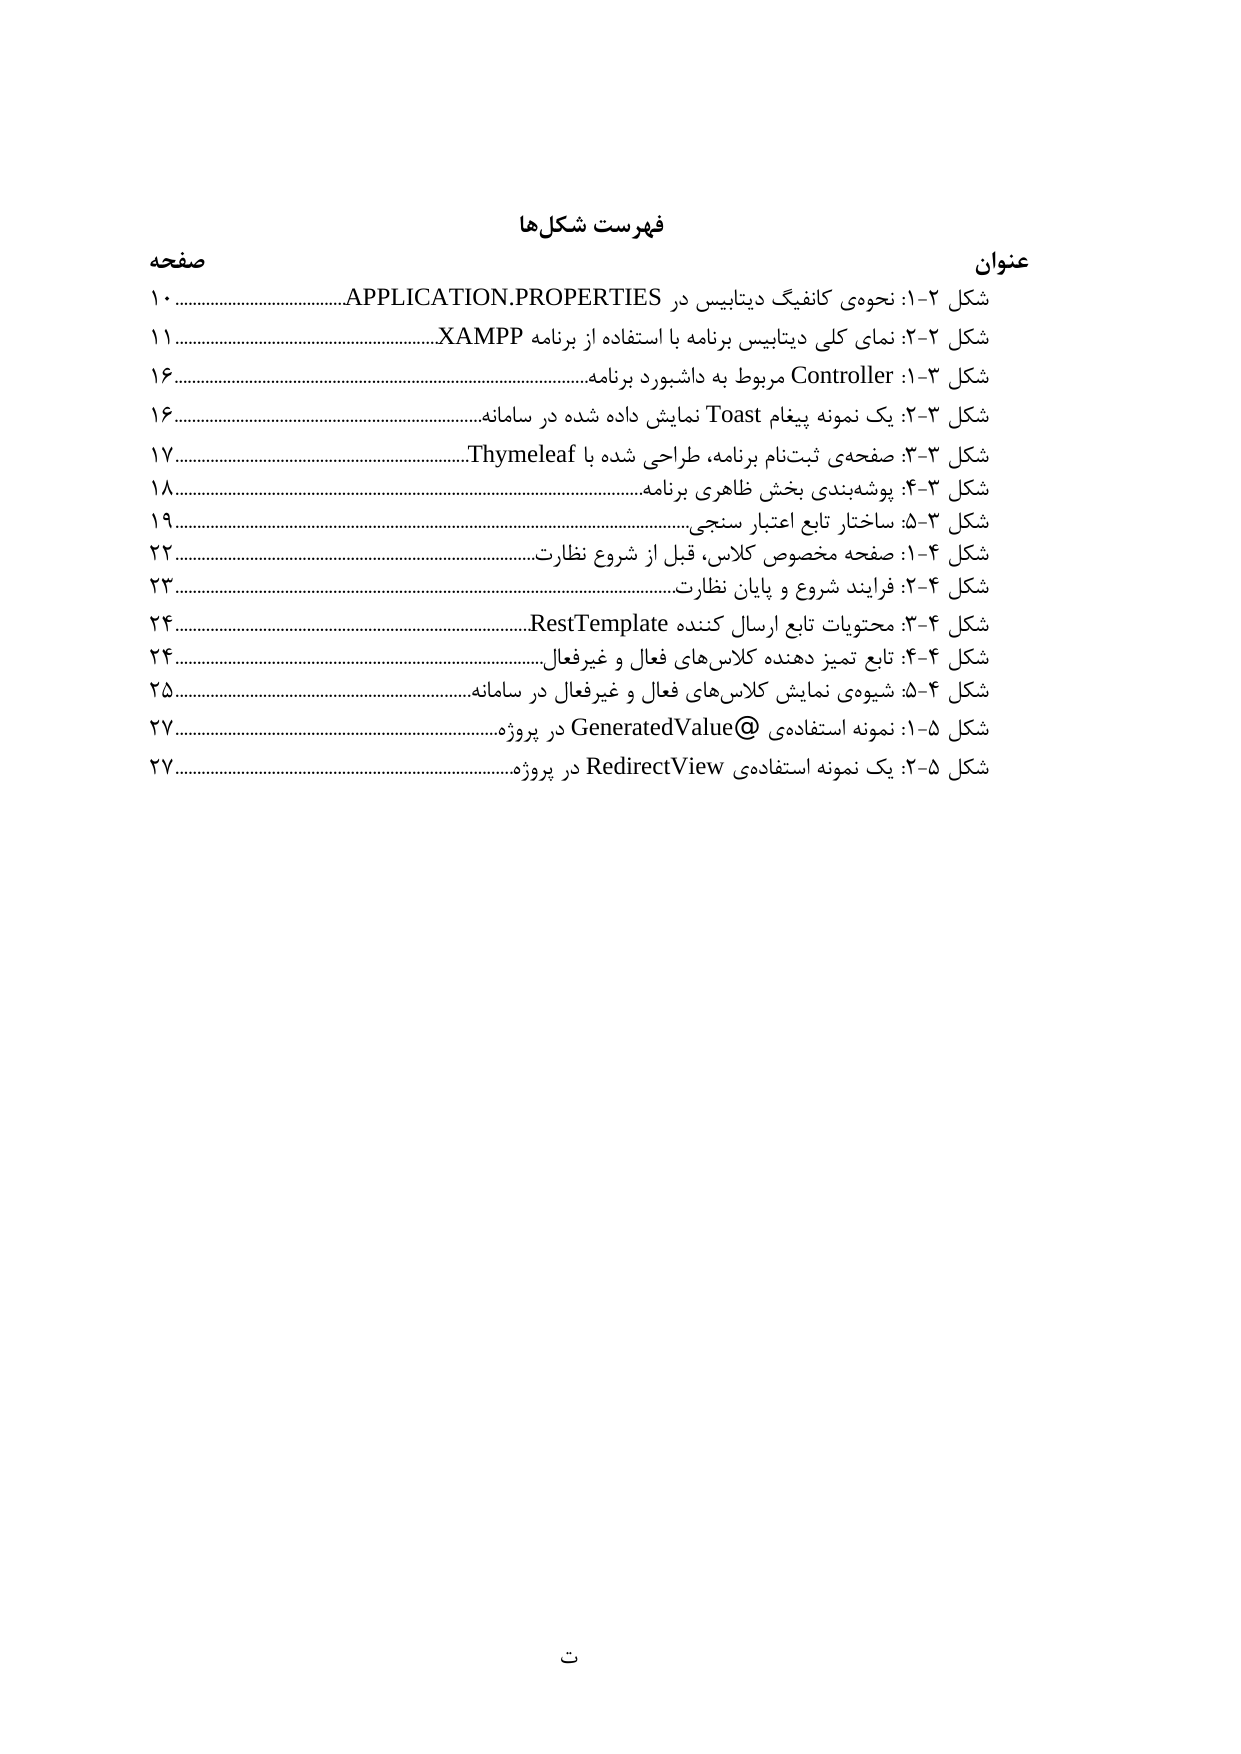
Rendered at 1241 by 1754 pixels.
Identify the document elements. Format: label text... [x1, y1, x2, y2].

text شکل 5-1: نمونه استفاده‌ی @GeneratedValue در پروژه 27 [148, 712, 1033, 744]
text شکل 4-4: تابع تمیز دهنده کلاس‌های فعال و غیرفعال 24 [148, 647, 1033, 674]
text شکل 3-2: یک نمونه پیغام Toast نمایش داده شده در سامانه 16 [148, 399, 1033, 432]
text شکل 4-3: محتویات تابع ارسال کننده RestTemplate 24 [148, 608, 1033, 640]
text شکل 3-5: ساختار تابع اعتبار سنجی 19 [148, 510, 1033, 537]
text شکل 2-2: نمای کلی دیتابیس برنامه با استفاده از برنامه XAMPP 11 [148, 321, 1033, 354]
text شکل 4-5: شیوه‌ی نمایش کلاس‌های فعال و غیر‌فعال در سامانه 25 [148, 679, 1033, 706]
text شکل 3-1: Controller مربوط به داشبورد برنامه 16 [148, 361, 1033, 393]
text شکل 2-1: نحوه‌ی کانفیگ دیتابیس در APPLICATION.PROPERTIES 10 [148, 282, 1033, 315]
text شکل 4-1: صفحه مخصوص کلاس، قبل از شروع نظارت 22 [148, 543, 1033, 570]
text شکل 4-2: فرایند شروع و پایان نظارت 23 [148, 575, 1033, 602]
text شکل 3-4: پوشه‌بندی بخش ظاهری برنامه 18 [148, 478, 1033, 505]
text شکل 5-2: یک نمونه استفاده‌ی RedirectView در پروژه 27 [148, 751, 1033, 783]
text شکل 3-3: صفحه‌ی ثبت‌نام برنامه، طراحی شده با Thymeleaf 17 [148, 439, 1033, 471]
